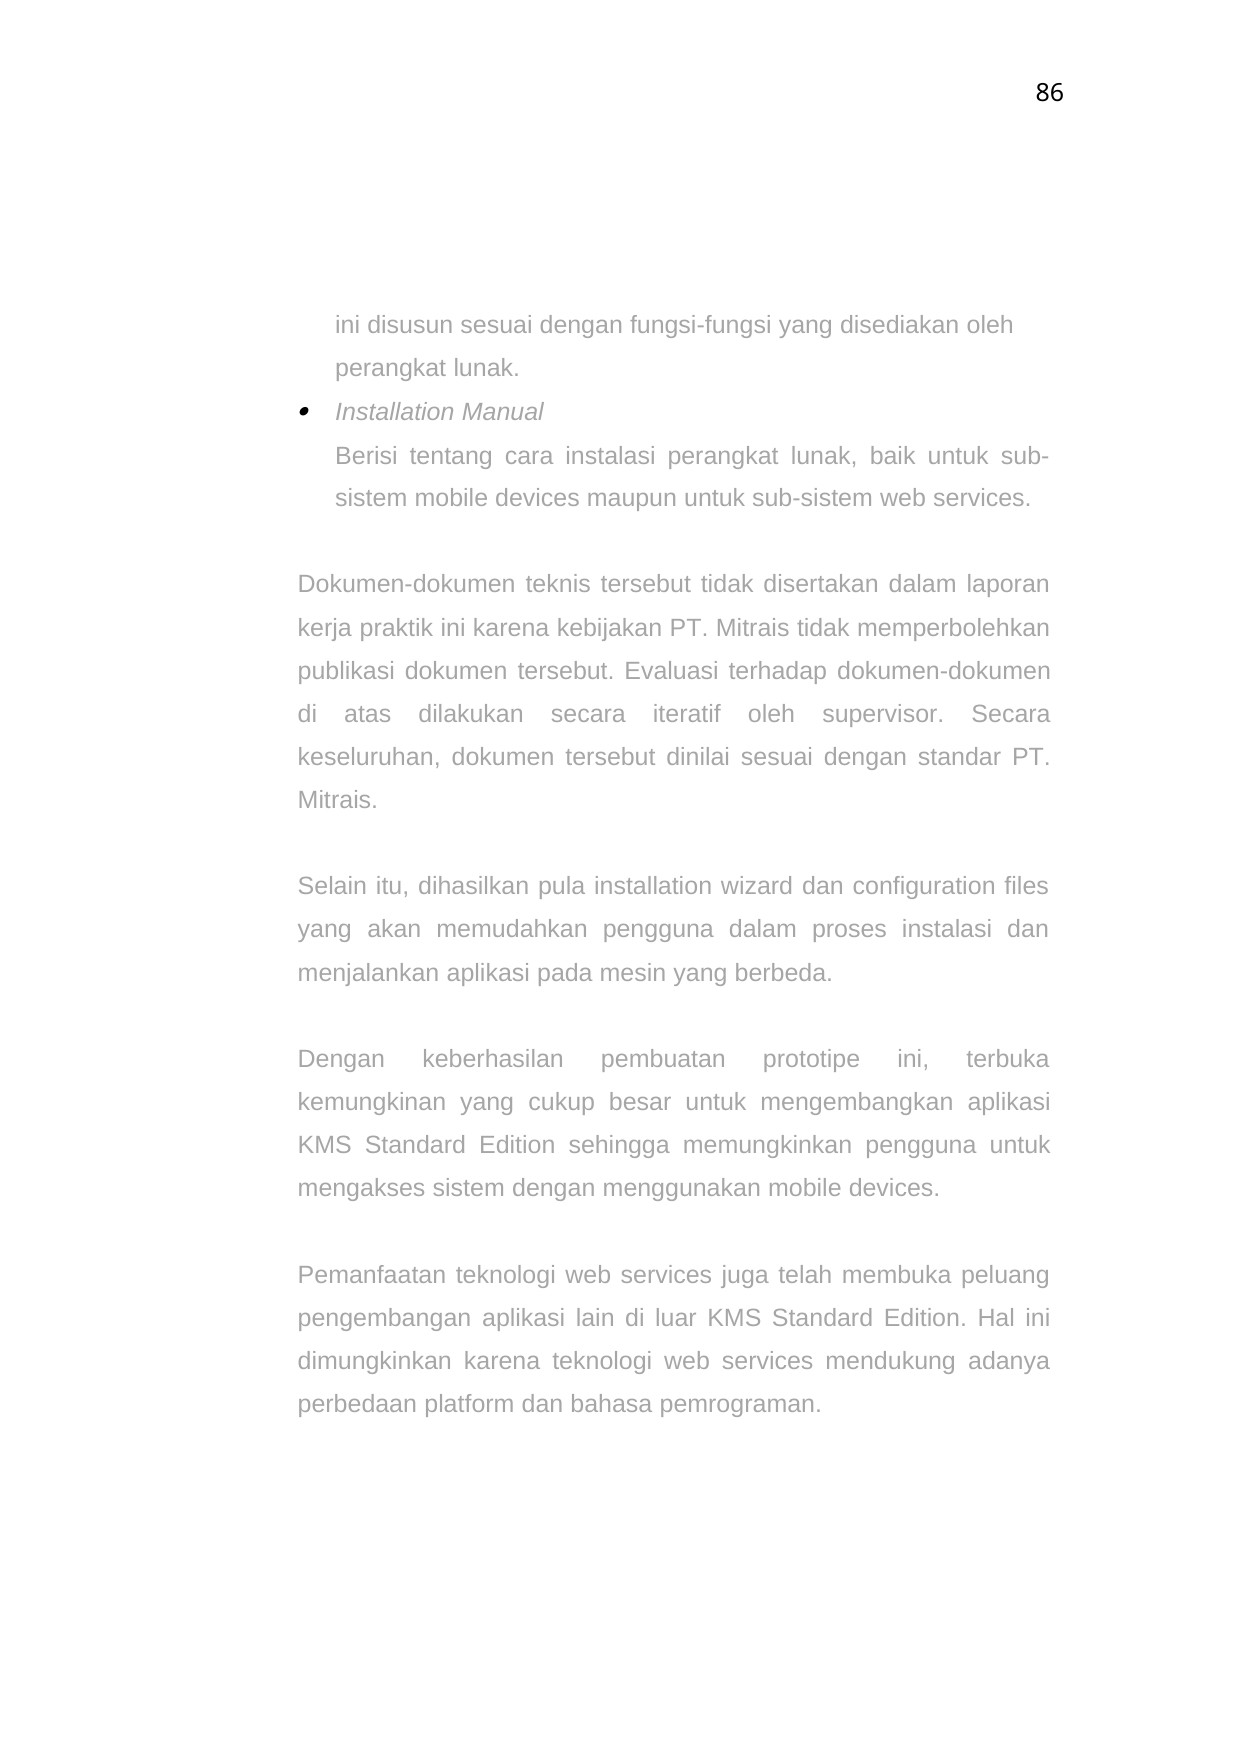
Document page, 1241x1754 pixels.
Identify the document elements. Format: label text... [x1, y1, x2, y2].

text Dengan keberhasilan pembuatan prototipe ini, terbuka kemungkinan yang cukup besar untuk mengembangkan aplikasi KMS Standard Edition sehingga memungkinkan pengguna untuk mengakses sistem dengan menggunakan mobile devices. [297, 1044, 1051, 1202]
text ini disusun sesuai dengan fungsi-fungsi yang disediakan oleh perangkat lunak. [335, 310, 1063, 382]
text Berisi tentang cara instalasi perangkat lunak, baik untuk sub-sistem mobile devices maupun untuk sub-sistem web services. [335, 441, 1063, 512]
text Pemanfaatan teknologi web services juga telah membuka peluang pengembangan aplikasi lain di luar KMS Standard Edition. Hal ini dimungkinkan karena teknologi web services mendukung adanya perbedaan platform dan bahasa pemrograman. [297, 1260, 1050, 1418]
text Selain itu, dihasilkan pula installation wizard dan configuration files yang akan memudahkan pengguna dalam proses instalasi dan menjalankan aplikasi pada mesin yang berbeda. [297, 871, 1050, 986]
list Installation Manual [297, 396, 1063, 427]
text Dokumen-dokumen teknis tersebut tidak disertakan dalam laporan kerja praktik ini karena kebijakan PT. Mitrais tidak memperbolehkan publikasi dokumen tersebut. Evaluasi terhadap dokumen-dokumen di atas dilakukan secara iteratif oleh supervisor. Secara keseluruhan, dokumen tersebut dinilai sesuai dengan standar PT. Mitrais. [297, 569, 1051, 814]
